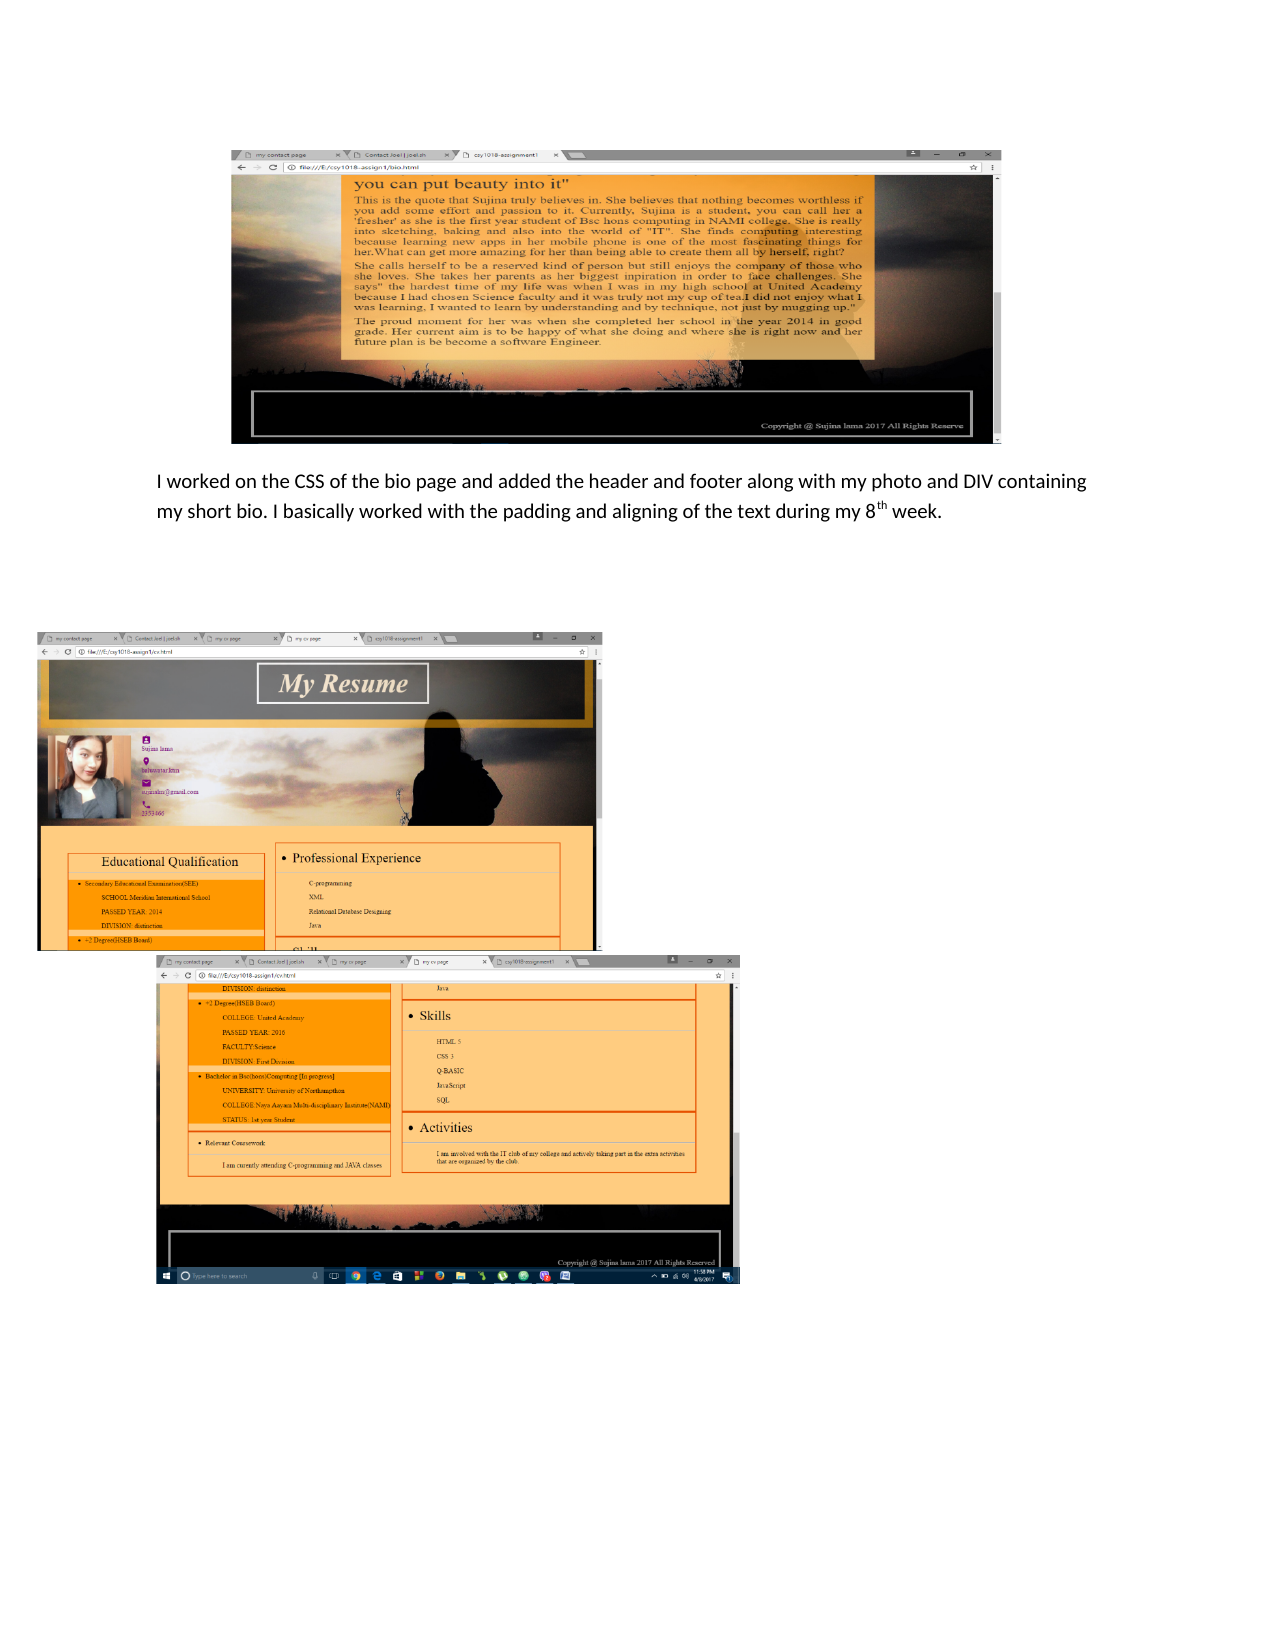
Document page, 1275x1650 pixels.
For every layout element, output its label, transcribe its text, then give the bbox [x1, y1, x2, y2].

picture [156, 955, 740, 1284]
picture [231, 150, 1002, 444]
text I worked on the CSS of the bio page and added the header and footer along with my photo and DIV containing my short bio. I basically worked with the padding and aligning of the text during my 8th week. [156, 469, 1118, 523]
picture [37, 632, 603, 951]
